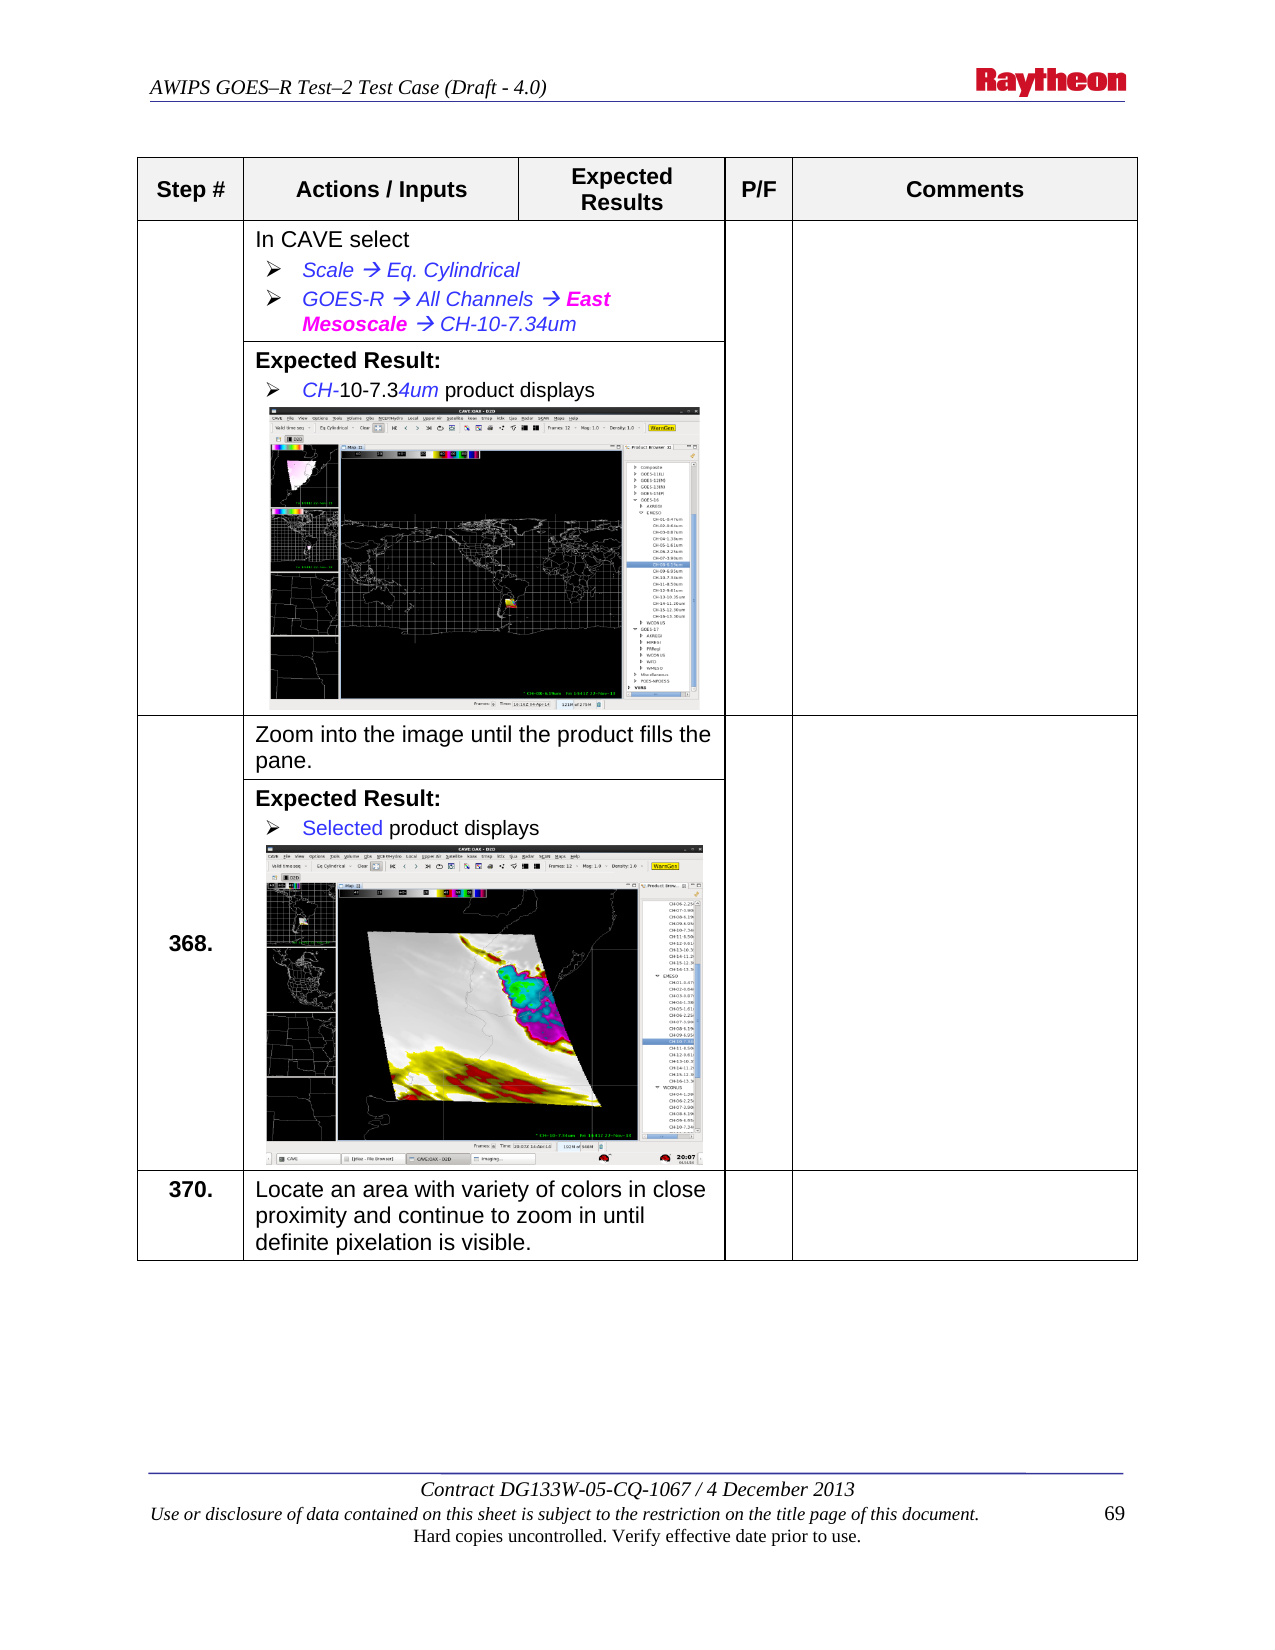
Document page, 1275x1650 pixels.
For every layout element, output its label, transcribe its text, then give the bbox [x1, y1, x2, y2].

picture [976, 68, 1127, 97]
table_header Comments [793, 158, 1137, 220]
table_cell [726, 716, 792, 1170]
table_cell [138, 1171, 243, 1260]
table_header Expected Results [519, 158, 724, 220]
picture [269, 407, 700, 710]
table_header P/F [726, 158, 792, 220]
table_cell [793, 1171, 1137, 1260]
table_cell [138, 221, 243, 715]
picture [266, 845, 703, 1165]
table_cell Locate an area with variety of colors in close proximity and continue to zoom in until definite pixelation is visible. [244, 1171, 724, 1260]
table_cell [793, 716, 1137, 1170]
table_cell [726, 1171, 792, 1260]
table_cell Expected Result: CH-10-7.34um product displays [244, 342, 724, 715]
table_cell [793, 221, 1137, 715]
table_header Actions / Inputs [244, 158, 518, 220]
table_cell [138, 716, 243, 1170]
table_cell In CAVE select Scale Eq. Cylindrical GOES-R All Channels East Mesoscale CH-10-7.34um [244, 221, 724, 341]
table_cell [726, 221, 792, 715]
table_cell Expected Result: Selected product displays [244, 780, 724, 1170]
table_header Step # [138, 158, 243, 220]
table_cell Zoom into the image until the product fills the pane. [244, 716, 724, 779]
